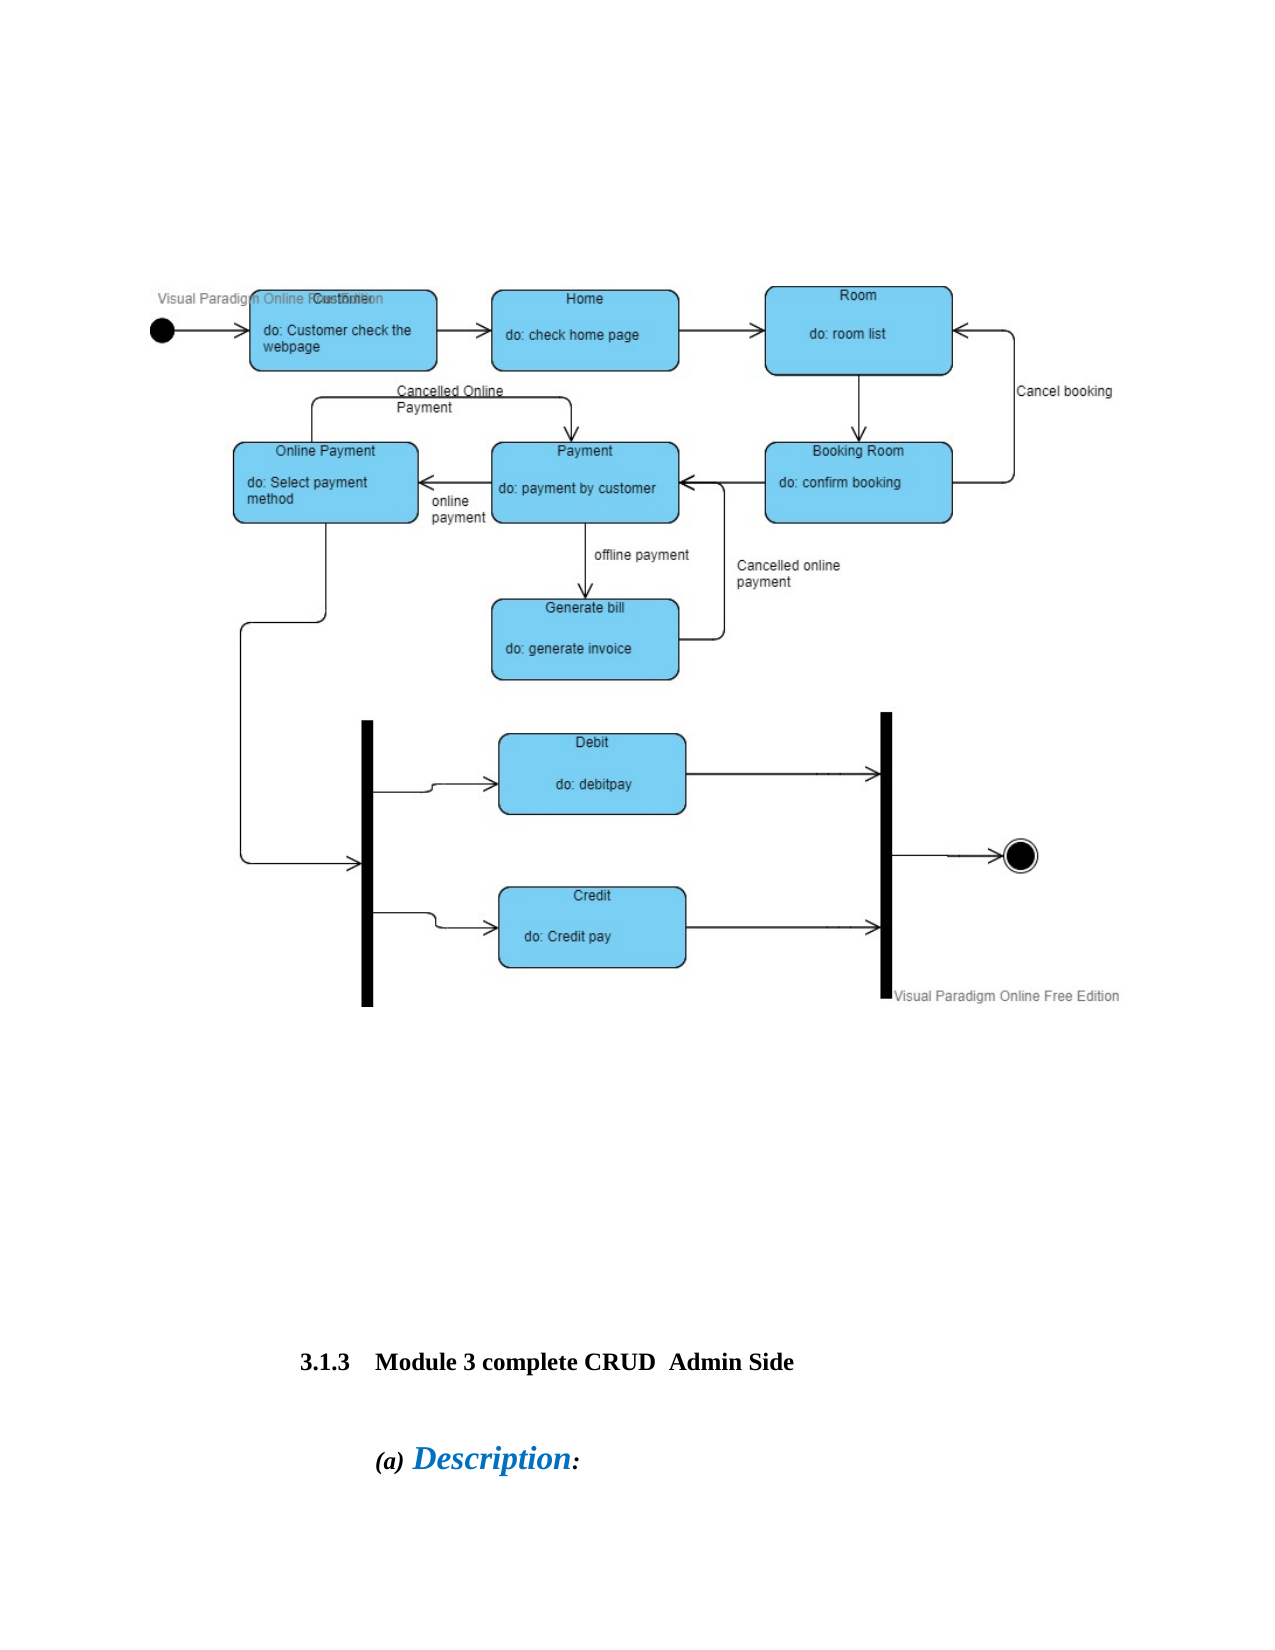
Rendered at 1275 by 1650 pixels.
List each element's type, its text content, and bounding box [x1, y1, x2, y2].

list Module 3 complete CRUD Admin Side [300, 1347, 1125, 1376]
list Description: [375, 1438, 1125, 1476]
picture [150, 286, 1125, 1007]
